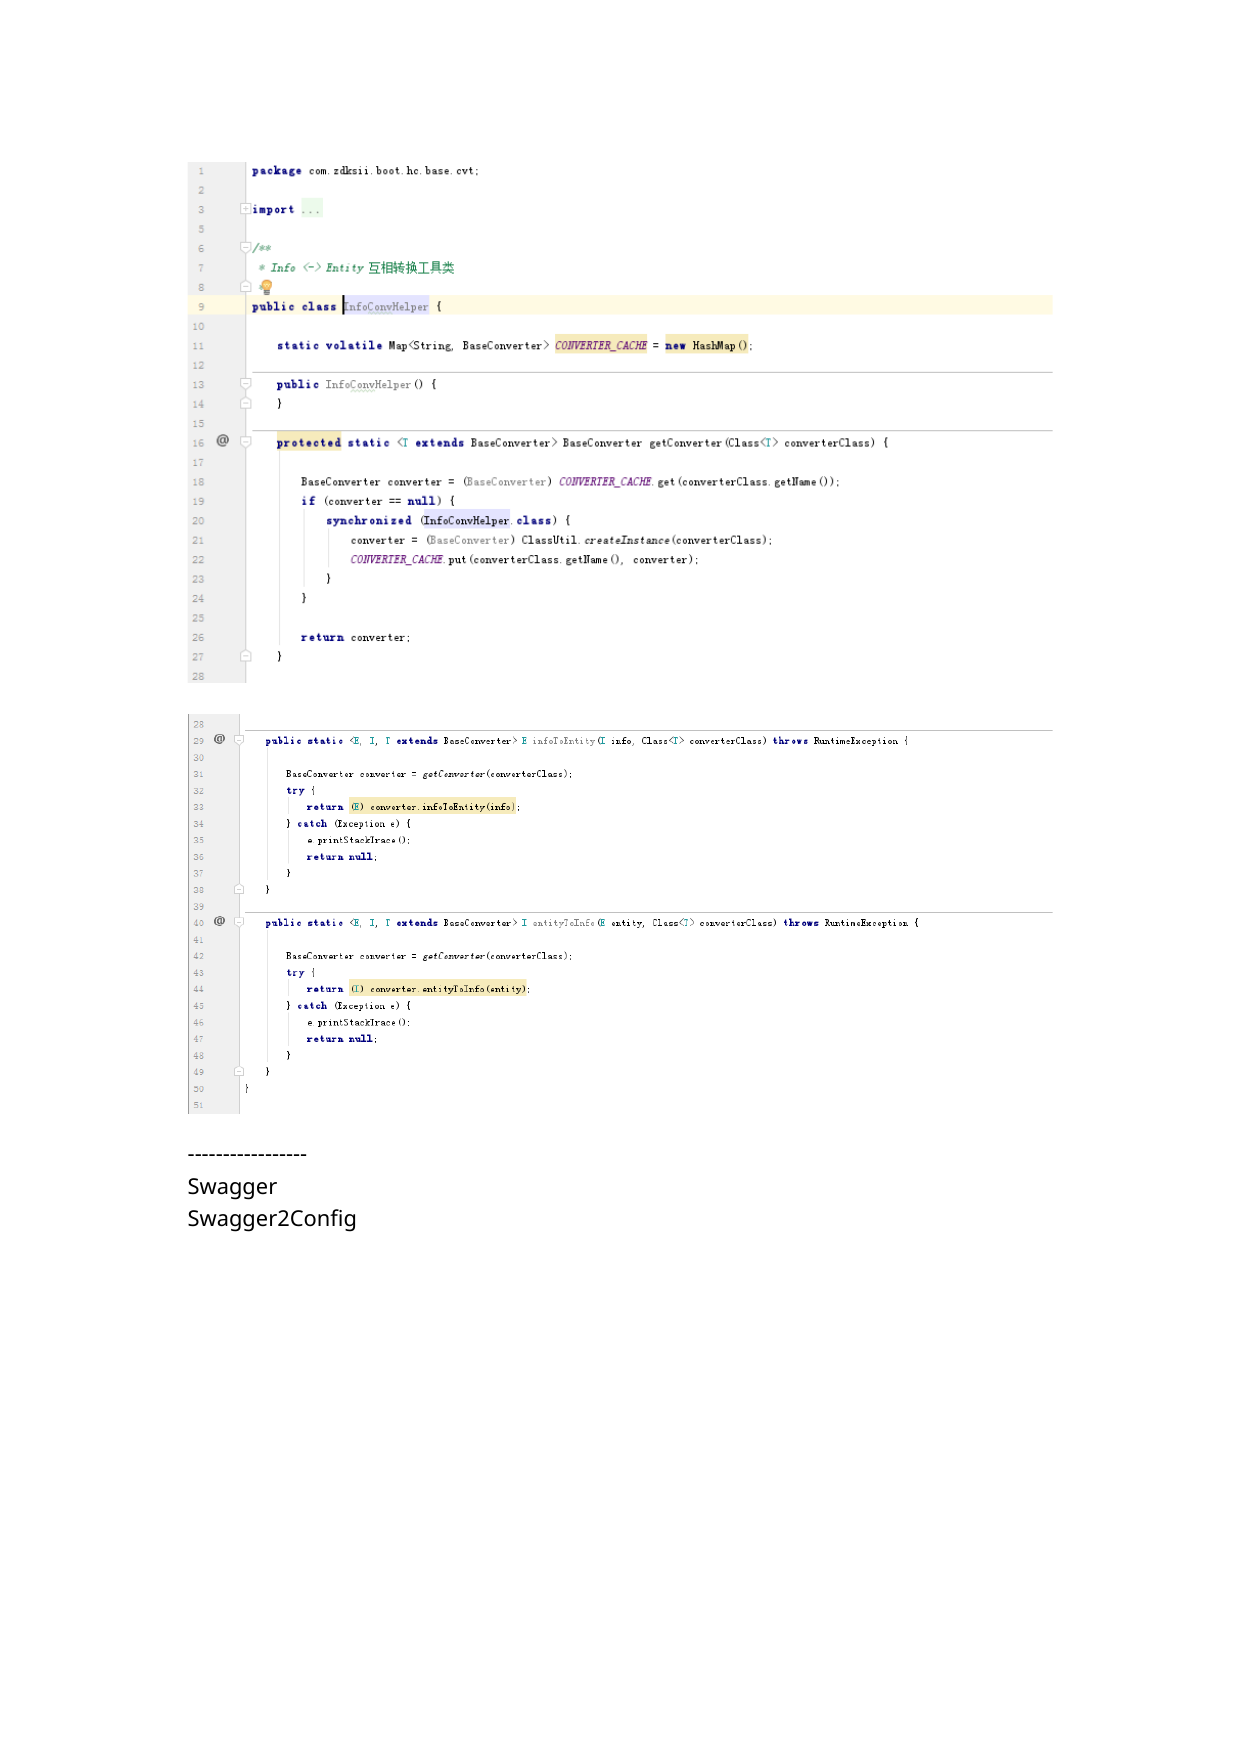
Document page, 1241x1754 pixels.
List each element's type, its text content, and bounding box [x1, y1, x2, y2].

text Swagger [187, 1169, 1053, 1202]
picture [187, 162, 1053, 683]
text Swagger2Config [187, 1202, 1053, 1234]
picture [187, 714, 1053, 1114]
text ----------------- [187, 1137, 1053, 1169]
